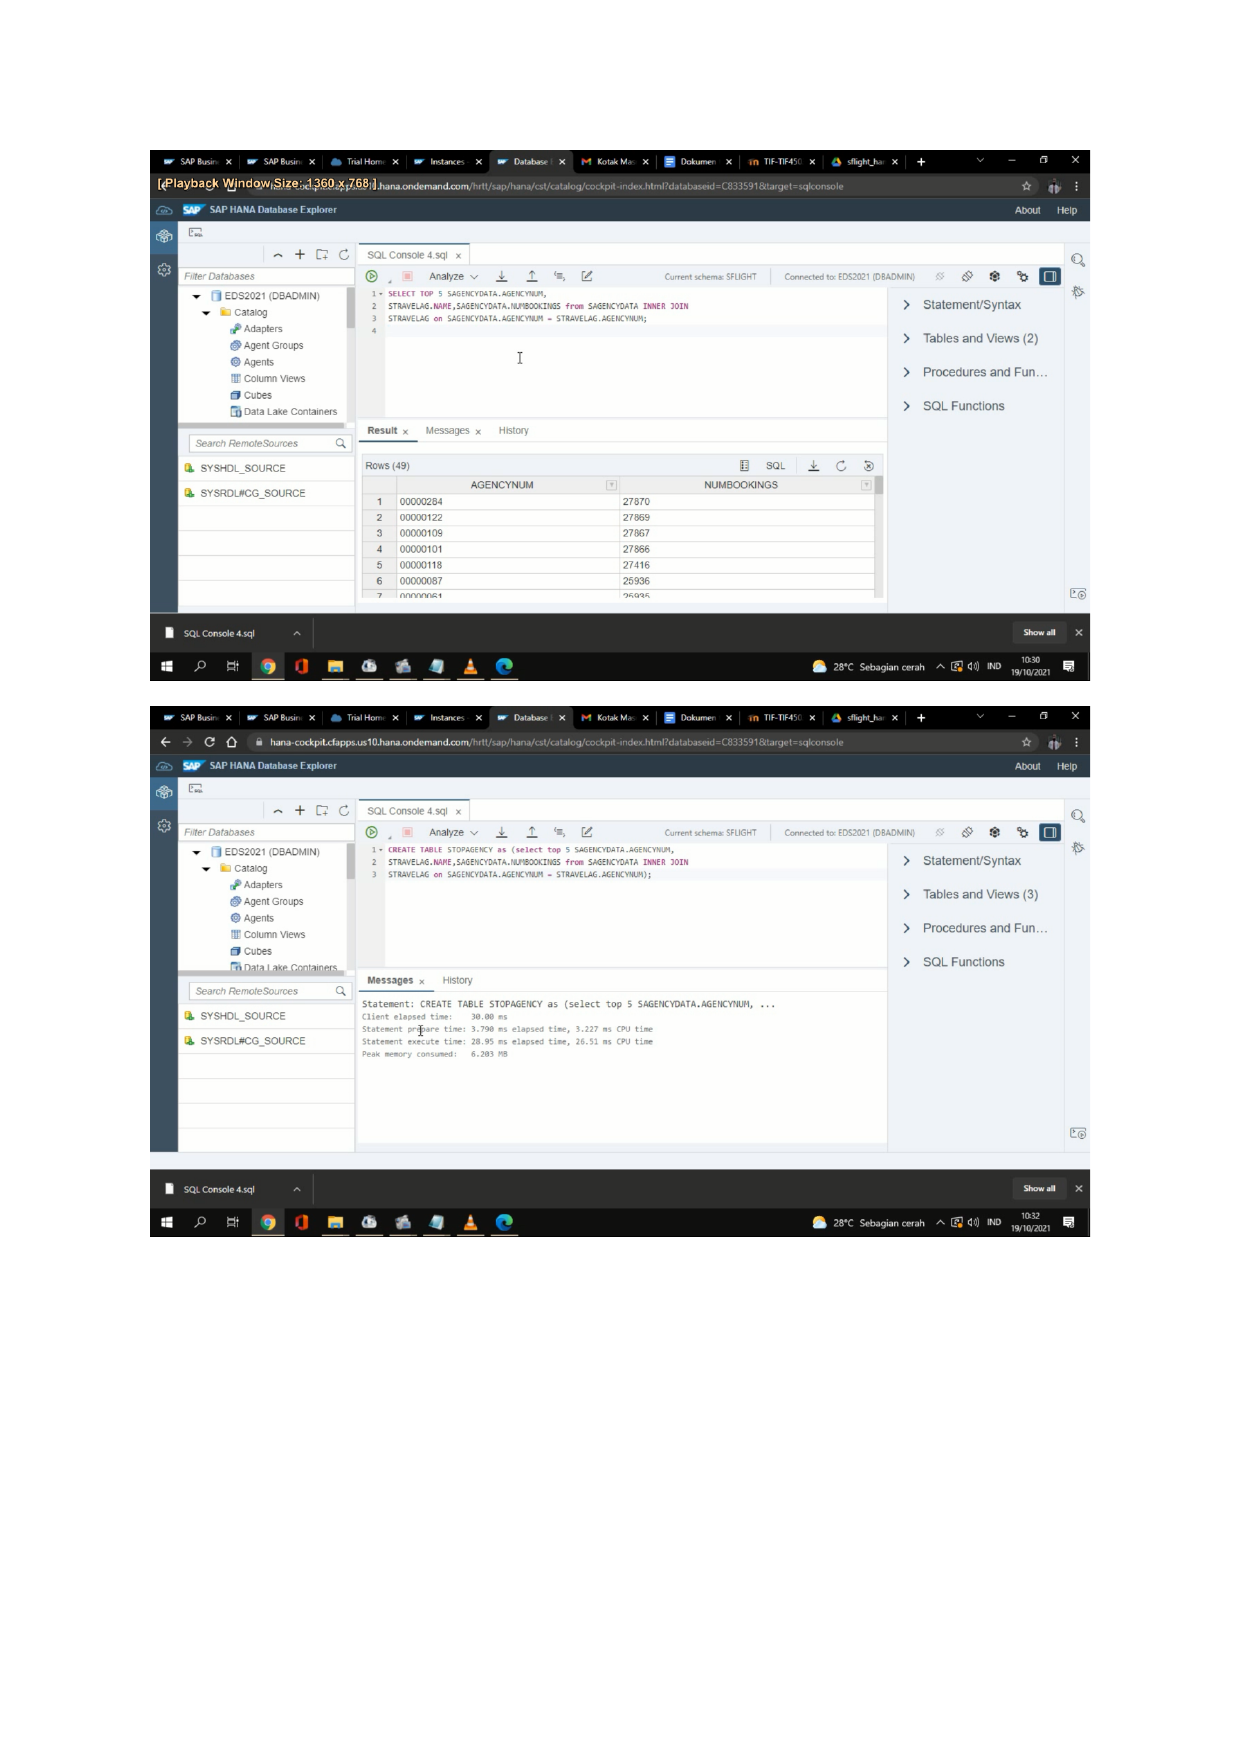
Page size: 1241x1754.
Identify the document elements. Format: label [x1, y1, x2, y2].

picture [150, 150, 1091, 681]
picture [150, 706, 1091, 1237]
